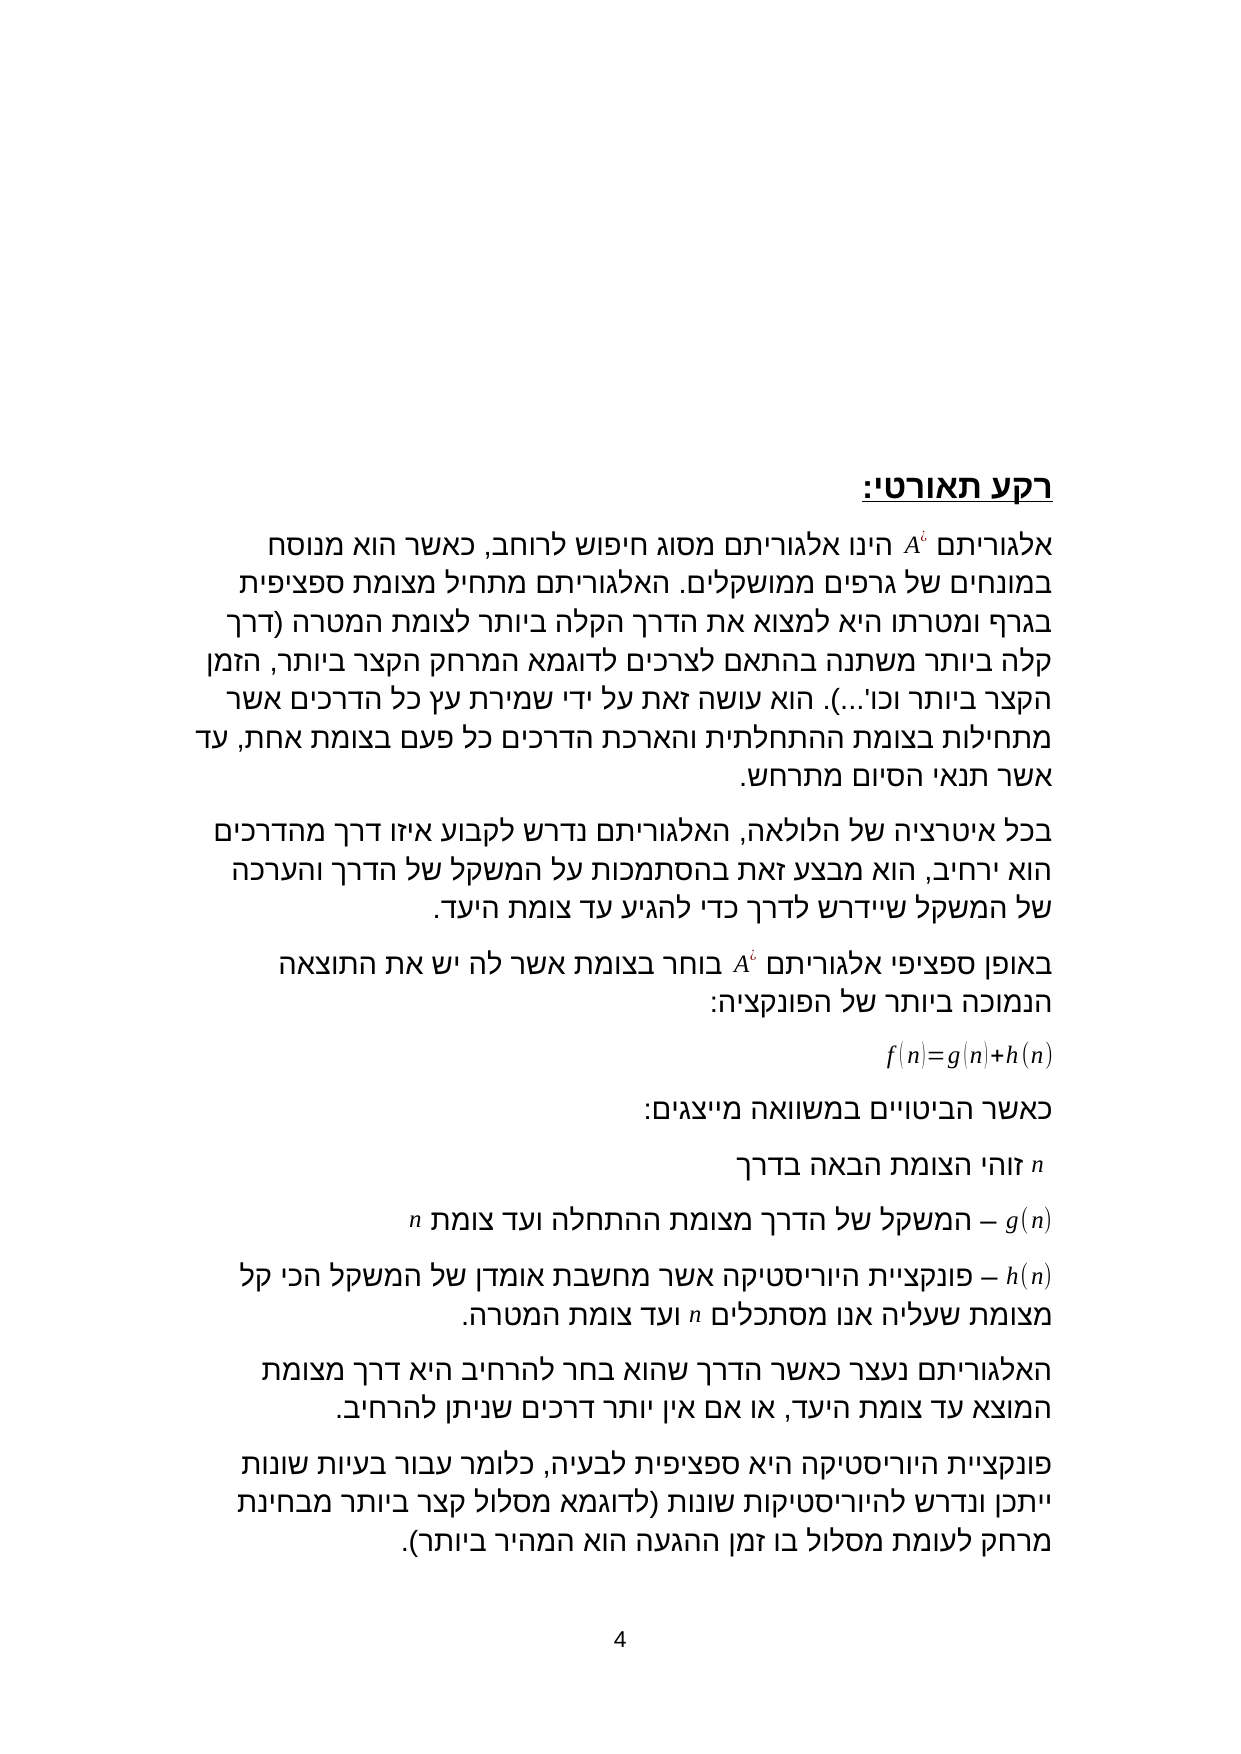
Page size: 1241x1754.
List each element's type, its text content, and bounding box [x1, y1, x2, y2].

text בכל איטרציה של הלולאה, האלגוריתם נדרש לקבוע איזו דרך מהדרכים הוא ירחיב, הוא מבצע זאת בהסתמכות על המשקל של הדרך והערכה של המשקל שיידרש לדרך כדי להגיע עד צומת היעד. [187, 814, 1053, 925]
text כאשר הביטויים במשוואה מייצגים: [187, 1092, 1053, 1126]
text פונקציית היוריסטיקה היא ספציפית לבעיה, כלומר עבור בעיות שונות ייתכן ונדרש להיוריסטיקות שונות (לדוגמא מסלול קצר ביותר מבחינת מרחק לעומת מסלול בו זמן ההגעה הוא המהיר ביותר). [187, 1447, 1053, 1557]
text – המשקל של הדרך מצומת ההתחלה ועד צומת [187, 1203, 1053, 1237]
text רקע תאורטי: [187, 467, 1053, 506]
text באופן ספציפי אלגוריתם בוחר בצומת אשר לה יש את התוצאה הנמוכה ביותר של הפונקציה: [187, 947, 1053, 1019]
text – פונקציית היוריסטיקה אשר מחשבת אומדן של המשקל הכי קל מצומת שעליה אנו מסתכלים ועד צומת המטרה. [187, 1258, 1053, 1331]
text זוהי הצומת הבאה בדרך [187, 1147, 1053, 1181]
text אלגוריתם הינו אלגוריתם מסוג חיפוש לרוחב, כאשר הוא מנוסח במונחים של גרפים ממושקלים. האלגוריתם מתחיל מצומת ספציפית בגרף ומטרתו היא למצוא את הדרך הקלה ביותר לצומת המטרה (דרך קלה ביותר משתנה בהתאם לצרכים לדוגמא המרחק הקצר ביותר, הזמן הקצר ביותר וכו'...). הוא עושה זאת על ידי שמירת עץ כל הדרכים אשר מתחילות בצומת ההתחלתית והארכת הדרכים כל פעם בצומת אחת, עד אשר תנאי הסיום מתרחש. [187, 528, 1053, 793]
text האלגוריתם נעצר כאשר הדרך שהוא בחר להרחיב היא דרך מצומת המוצא עד צומת היעד, או אם אין יותר דרכים שניתן להרחיב. [187, 1353, 1053, 1425]
